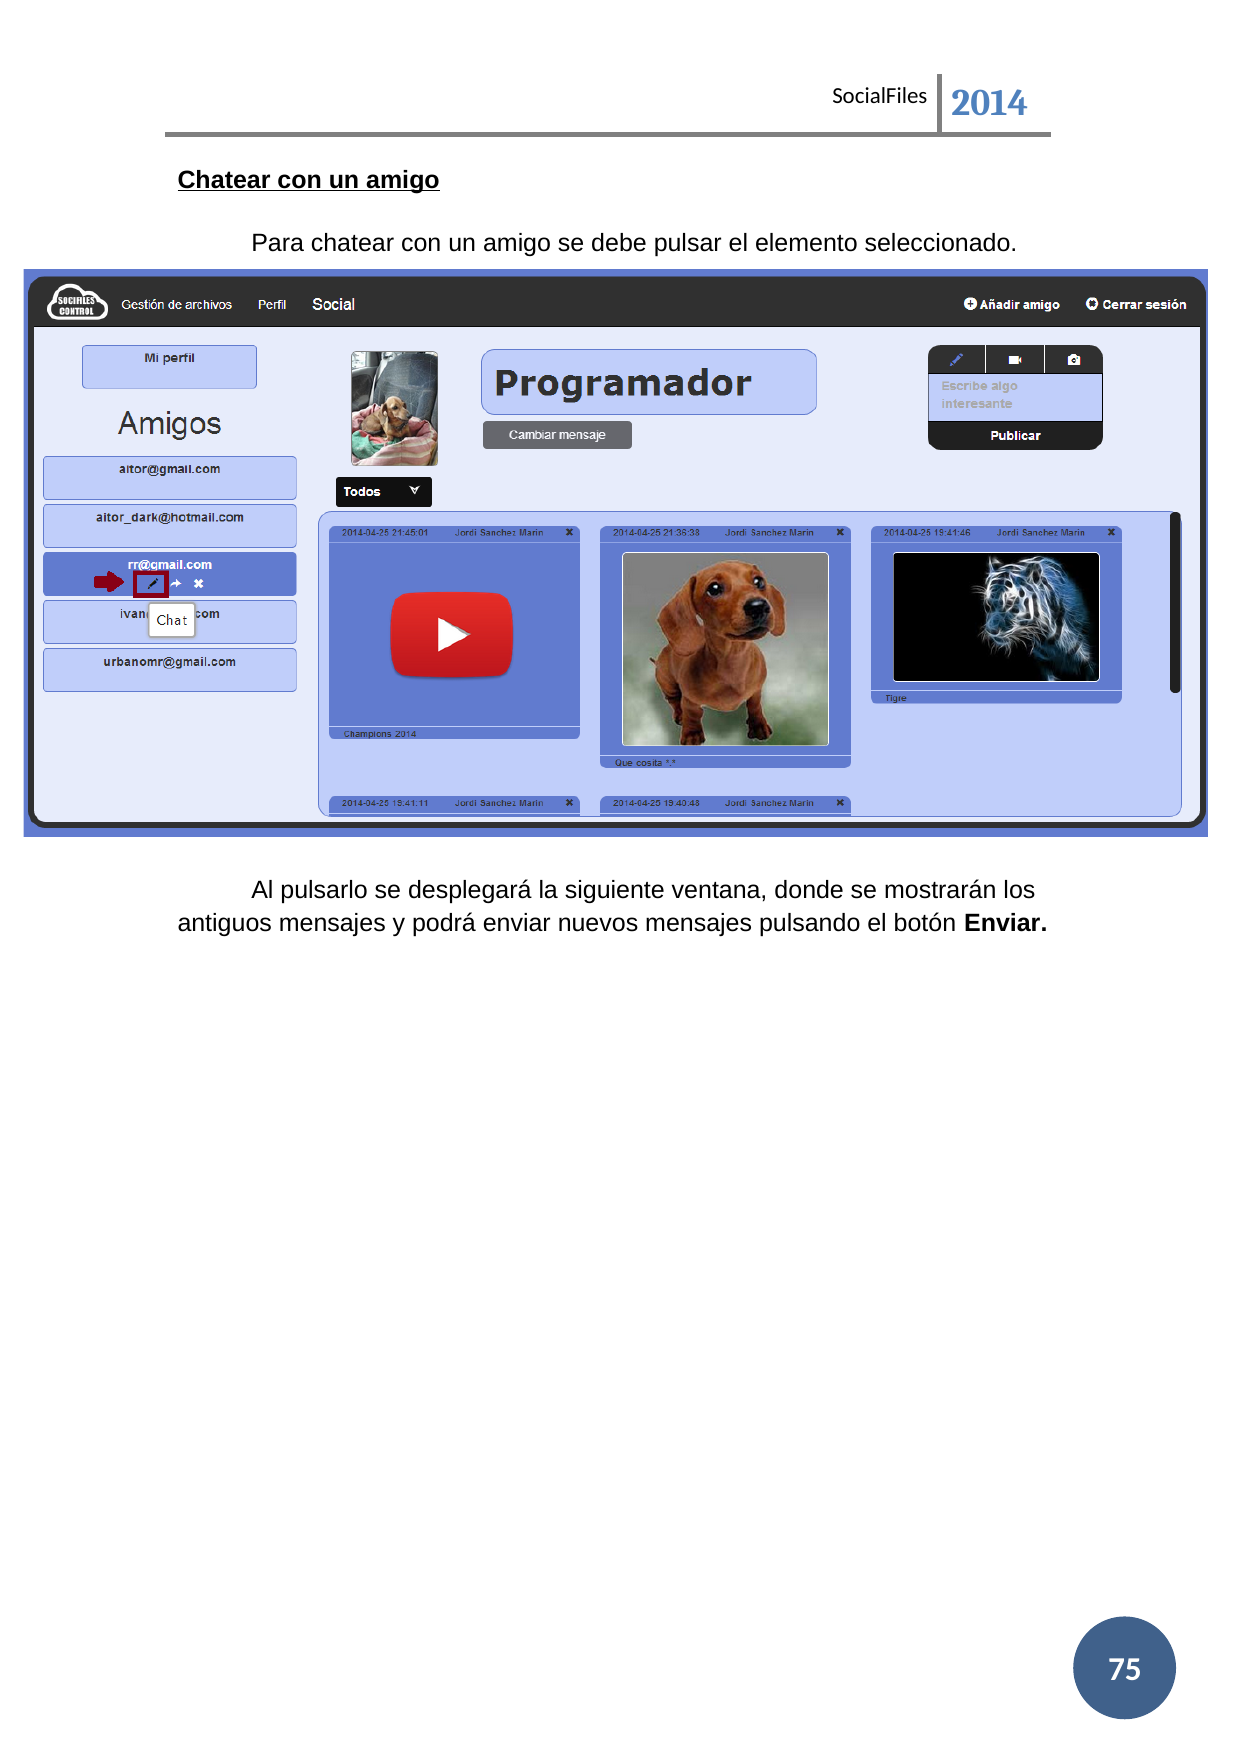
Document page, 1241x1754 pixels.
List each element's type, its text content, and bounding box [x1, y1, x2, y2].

text Chatear con un amigo [177, 164, 1063, 193]
text Para chatear con un amigo se debe pulsar el elemento seleccionado. [177, 228, 1063, 257]
text Al pulsarlo se desplegará la siguiente ventana, donde se mostrarán los antiguos mensajes y podrá enviar nuevos mensajes pulsando el botón Enviar. [177, 875, 1063, 937]
picture [23, 269, 1208, 837]
